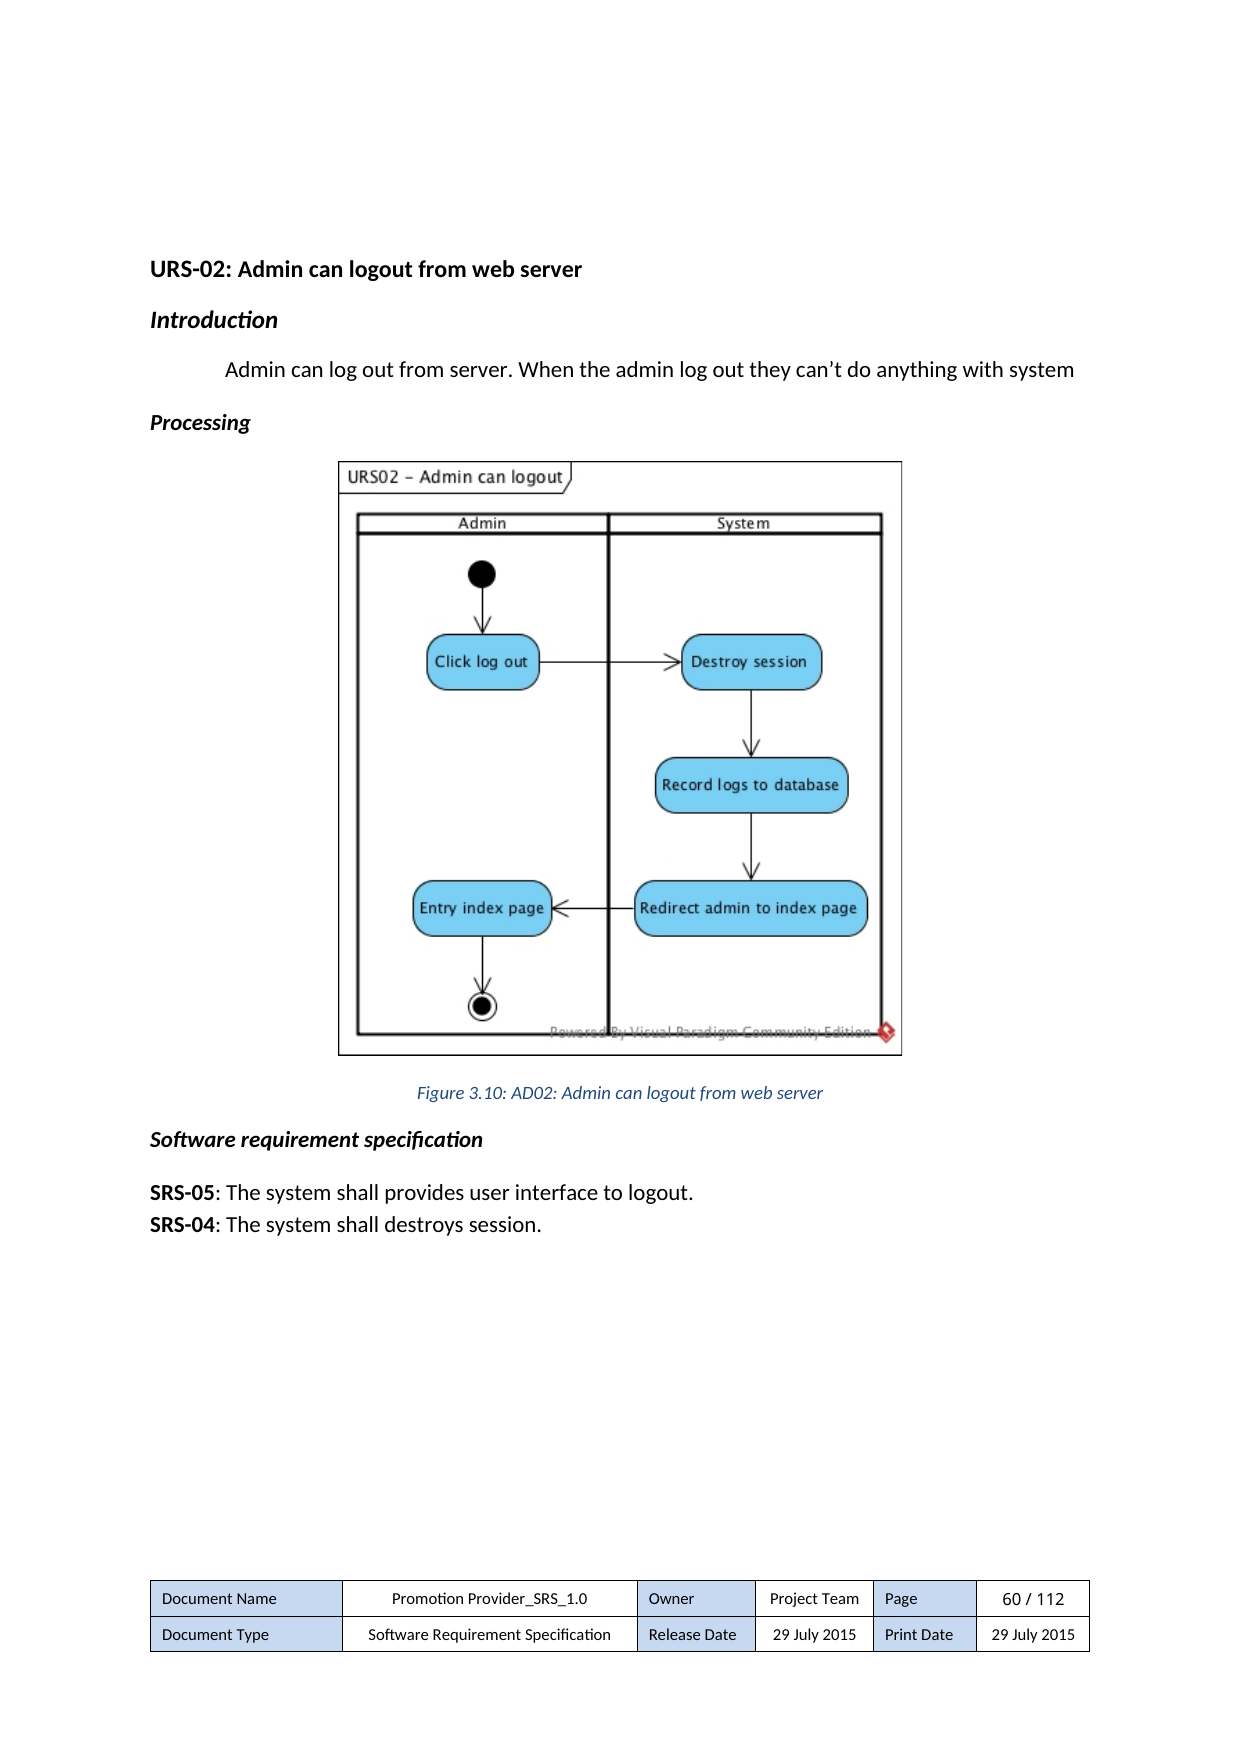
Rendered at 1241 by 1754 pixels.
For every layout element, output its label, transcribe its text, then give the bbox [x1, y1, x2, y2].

text SRS-05: The system shall provides user interface to logout. SRS-04: The system shall destroys session. [150, 1178, 1090, 1238]
text Processing [150, 408, 1090, 436]
text Software requirement specification [150, 1125, 1090, 1153]
text Admin can log out from server. When the admin log out they can’t do anything with system [150, 355, 1090, 383]
text Introduction [150, 304, 1090, 334]
text Figure 3.10: AD02: Admin can logout from web server [150, 1081, 1090, 1104]
text URS-02: Admin can logout from web server [150, 253, 1090, 283]
picture [338, 461, 903, 1056]
